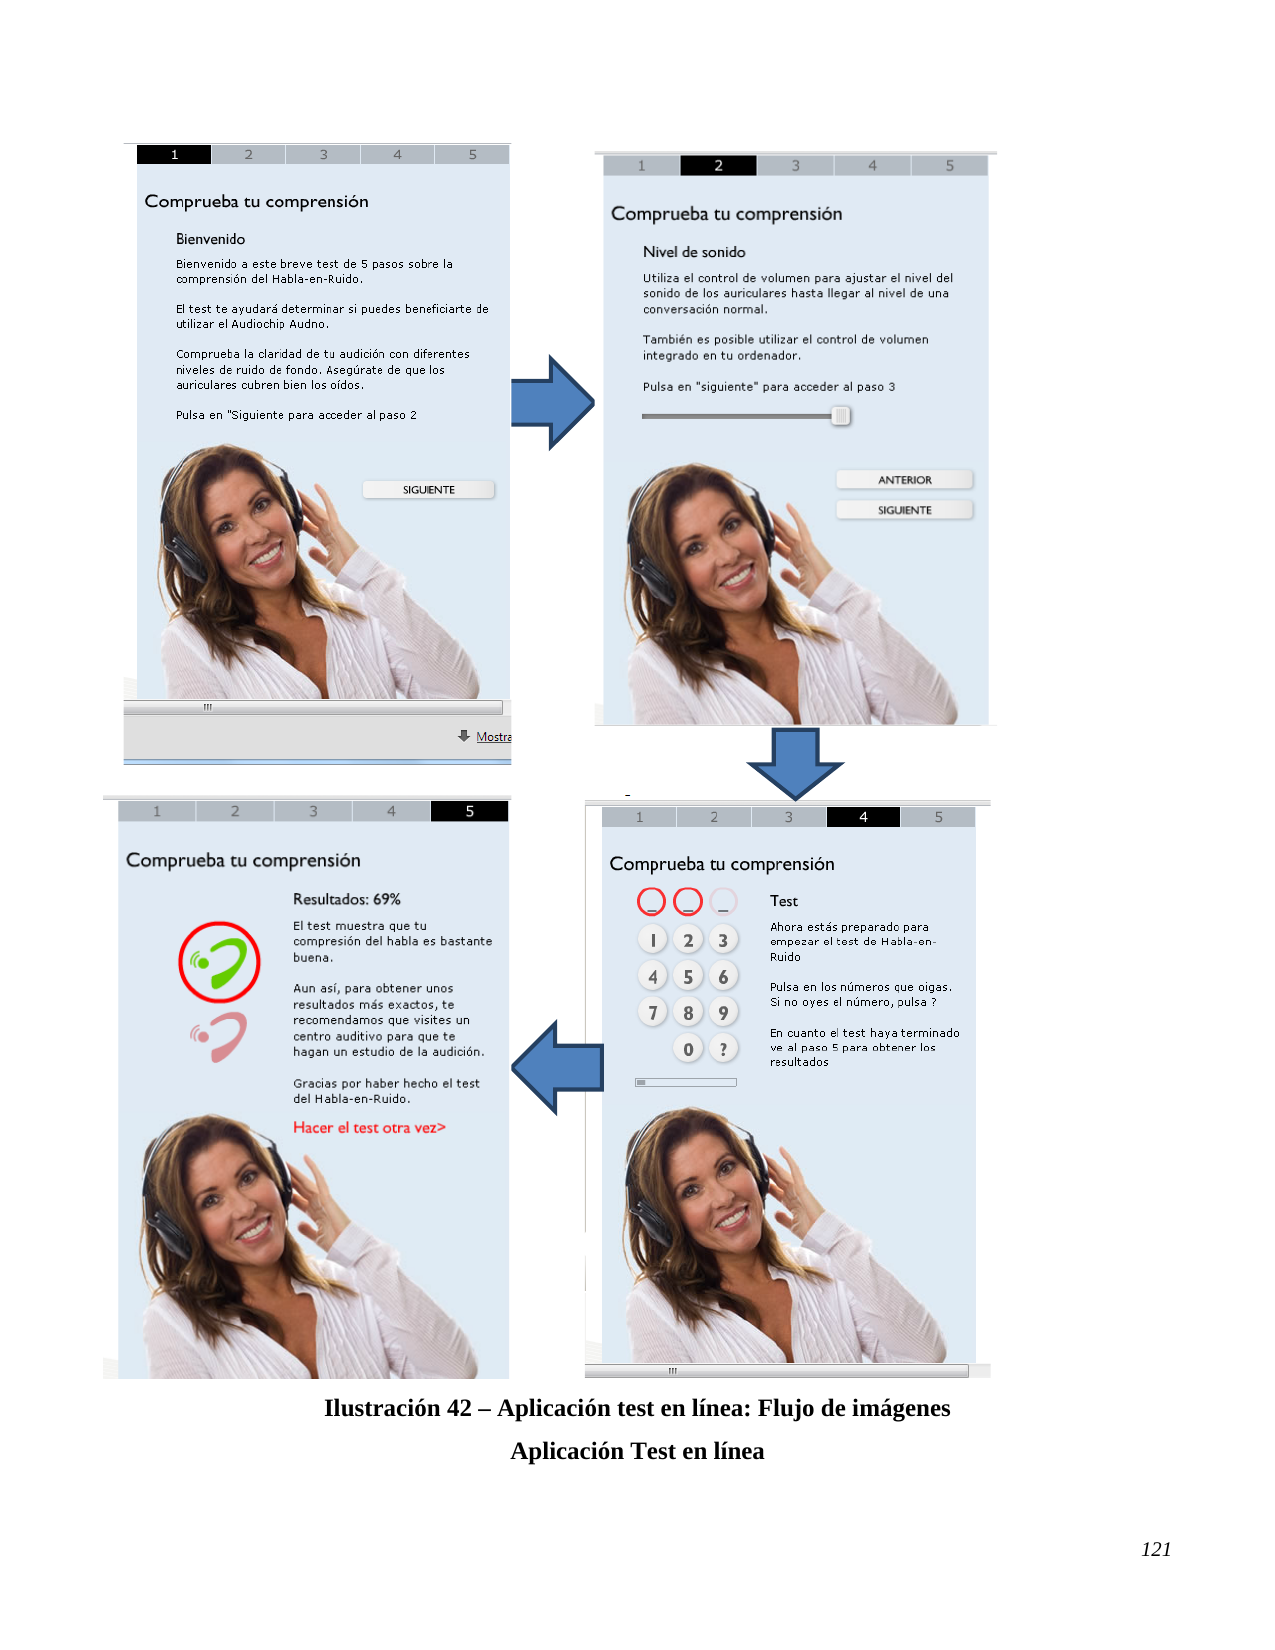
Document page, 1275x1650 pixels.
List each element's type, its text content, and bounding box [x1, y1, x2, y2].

text Aplicación Test en línea [103, 1436, 1172, 1465]
picture [123, 143, 512, 765]
text Ilustración 42 – Aplicación test en línea: Flujo de imágenes [103, 1393, 1172, 1422]
picture [594, 151, 998, 726]
picture [103, 795, 512, 1379]
picture [584, 795, 991, 1378]
